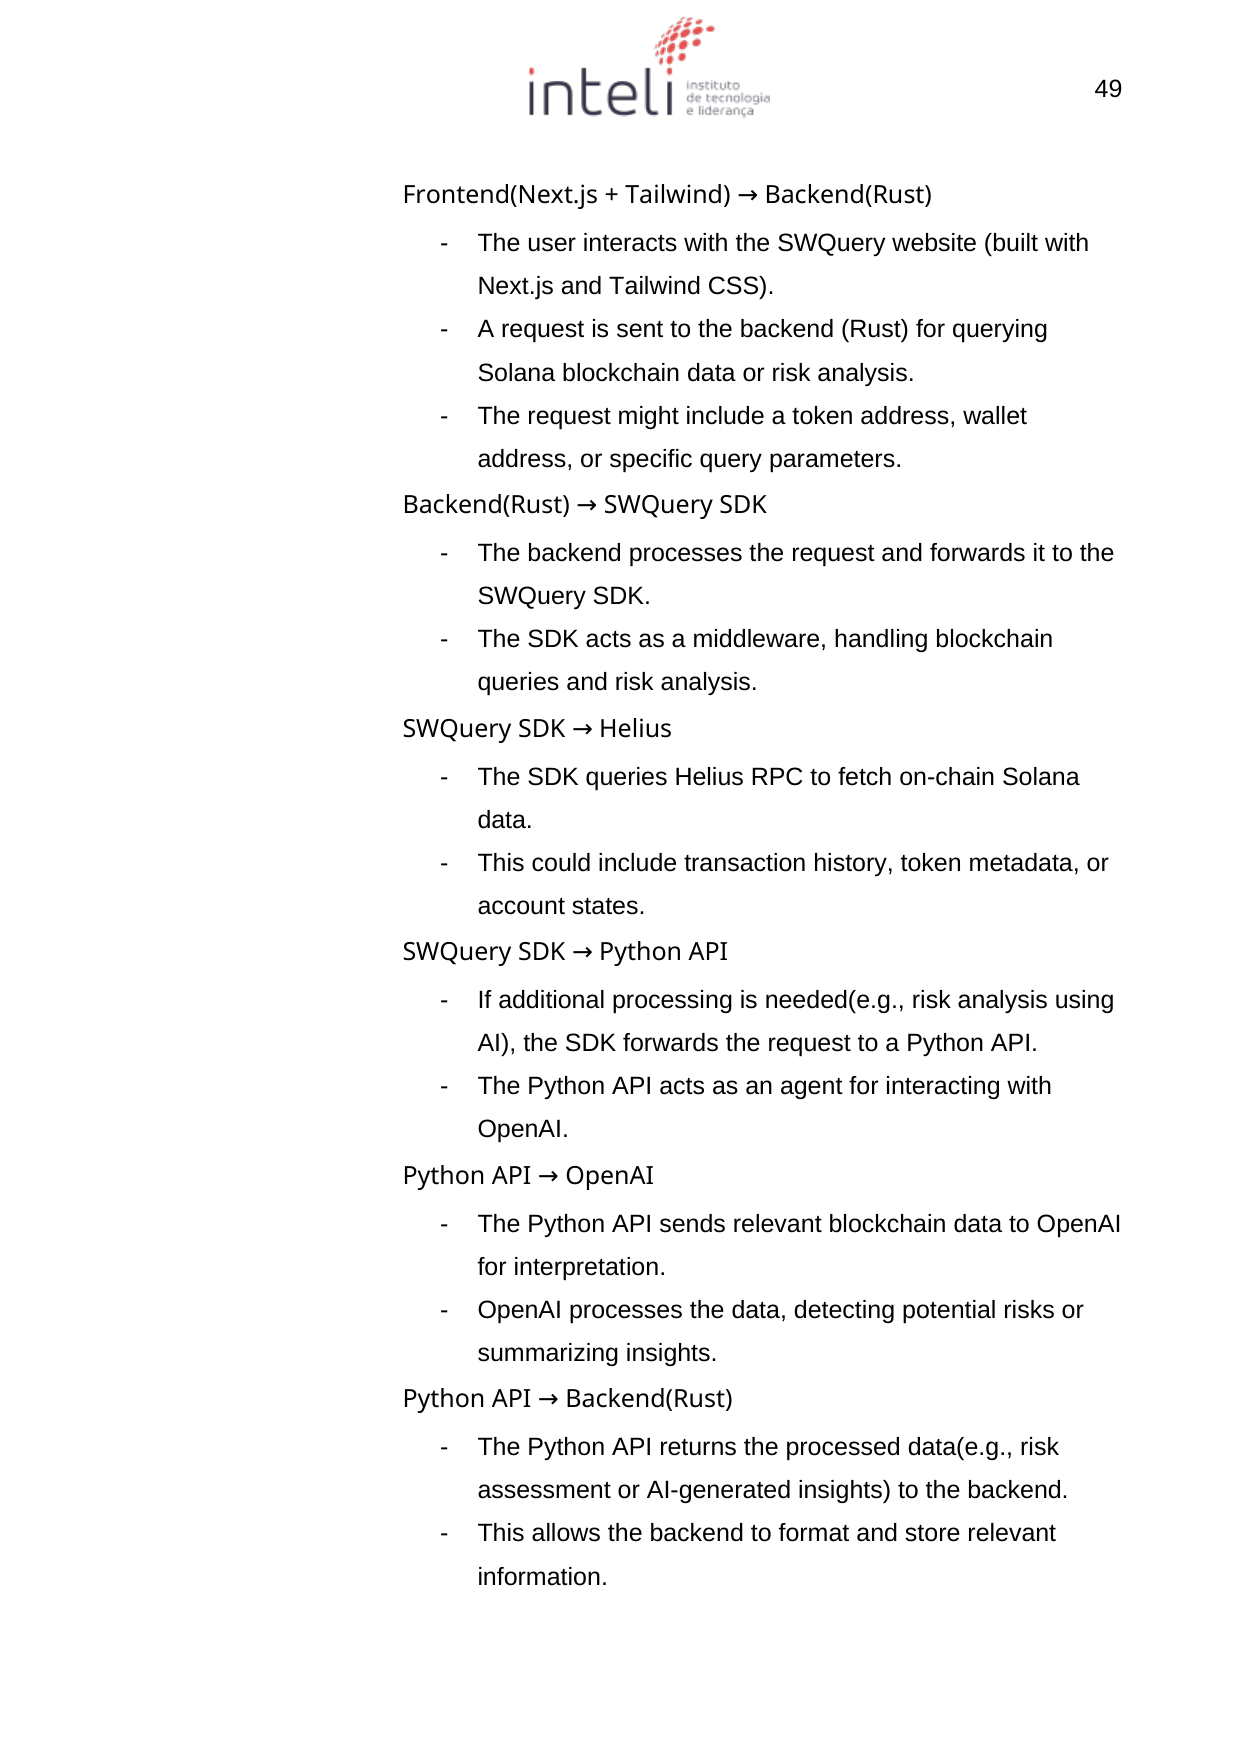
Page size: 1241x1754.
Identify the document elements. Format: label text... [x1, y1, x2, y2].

list The SDK queries Helius RPC to fetch on-chain Solana data. [440, 762, 1122, 833]
list A request is sent to the backend (Rust) for querying Solana blockchain data or risk analysis. [440, 314, 1122, 386]
list If additional processing is needed(e.g., risk analysis using AI), the SDK forwards the request to a Python API. [440, 985, 1122, 1057]
list OpenAI processes the data, detecting potential risks or summarizing insights. [440, 1295, 1122, 1367]
list The user interacts with the SWQuery website (built with Next.js and Tailwind CSS). [440, 228, 1122, 300]
list The Python API acts as an agent for interacting with OpenAI. [440, 1071, 1122, 1143]
list The Python API returns the processed data(e.g., risk assessment or AI-generated insights) to the backend. [440, 1432, 1122, 1504]
picture [529, 17, 770, 118]
list The request might include a token address, wallet address, or specific query parameters. [440, 401, 1122, 473]
list The backend processes the request and forwards it to the SWQuery SDK. [440, 538, 1122, 610]
list This could include transaction history, token metadata, or account states. [440, 848, 1122, 920]
list The Python API sends relevant blockchain data to OpenAI for interpretation. [440, 1209, 1122, 1281]
list The SDK acts as a middleware, handling blockchain queries and risk analysis. [440, 624, 1122, 696]
list This allows the backend to format and store relevant information. [440, 1518, 1122, 1590]
